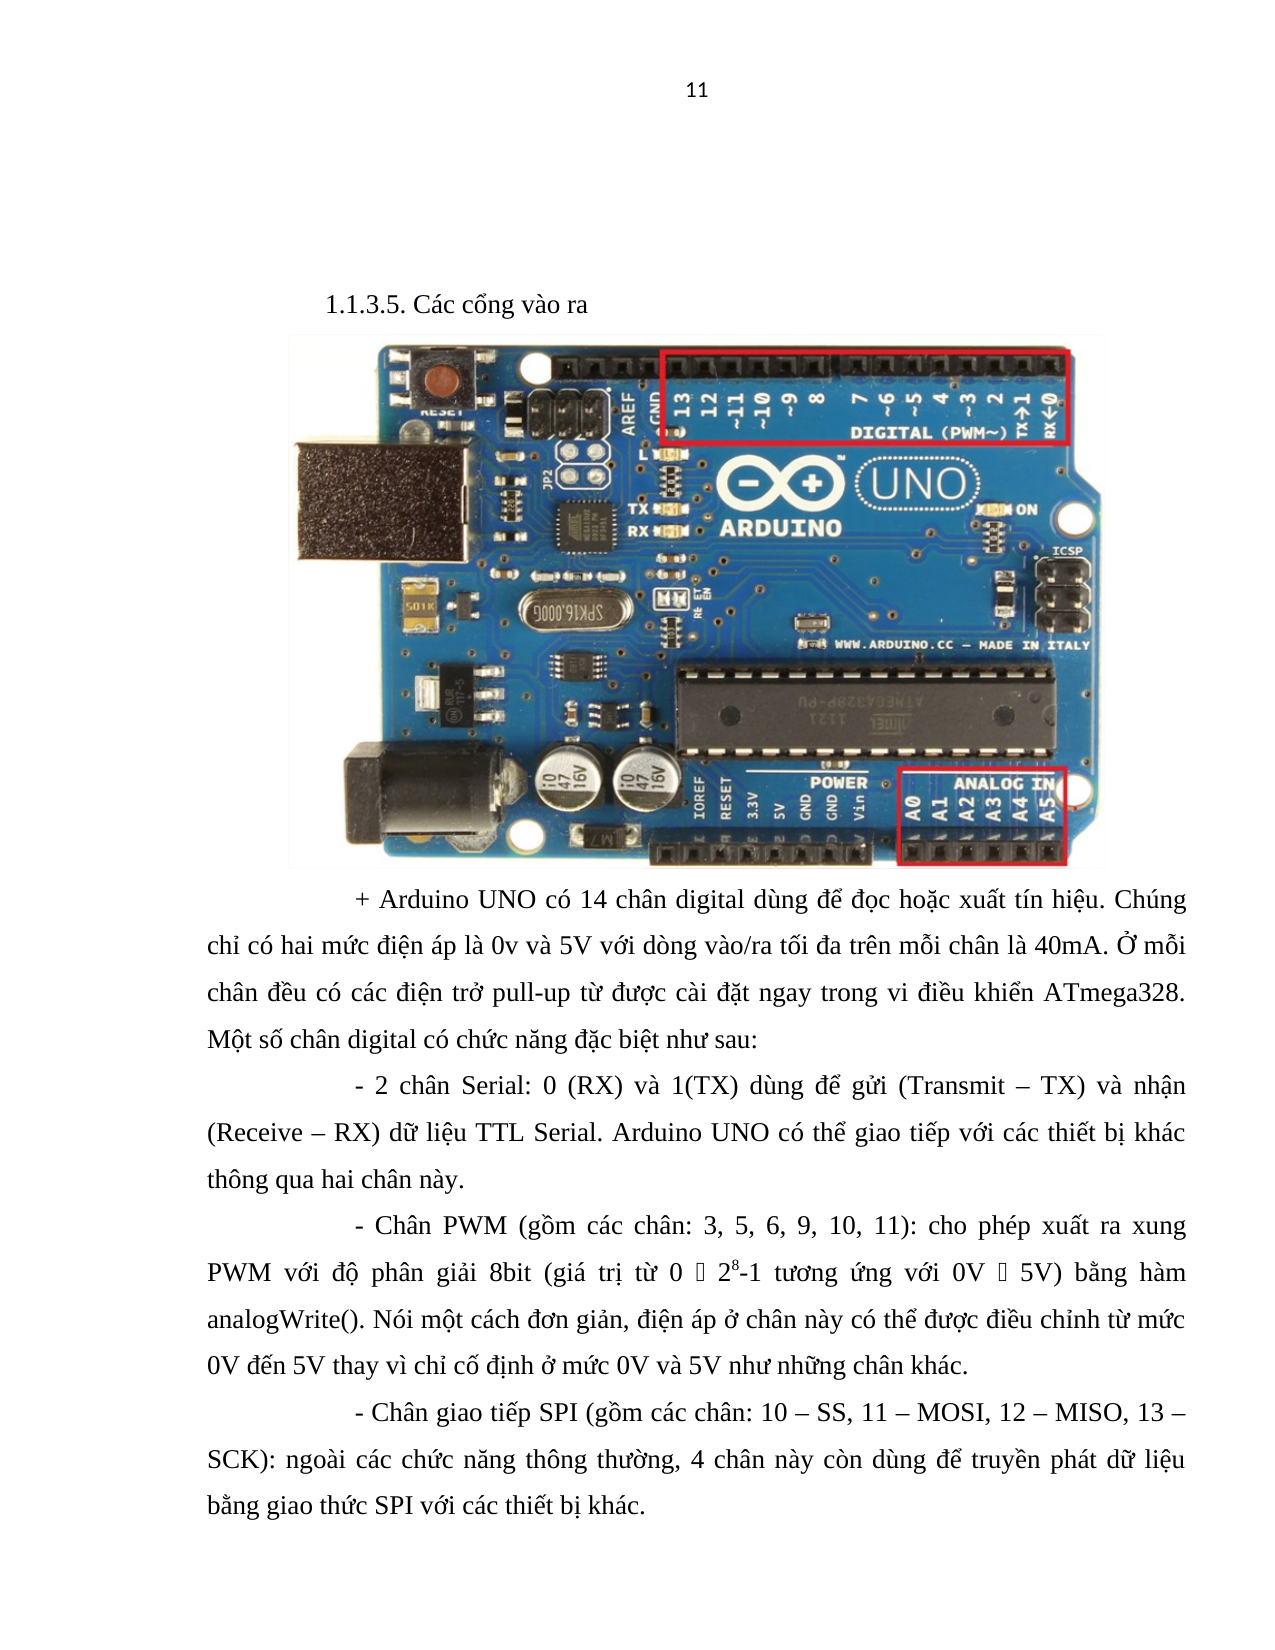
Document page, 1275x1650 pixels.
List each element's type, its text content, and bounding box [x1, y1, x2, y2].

text + Arduino UNO có 14 chân digital dùng để đọc hoặc xuất tín hiệu. Chúng chỉ có hai mức điện áp là 0v và 5V với dòng vào/ra tối đa trên mỗi chân là 40mA. Ở mỗi chân đều có các điện trở pull-up từ được cài đặt ngay trong vi điều khiển ATmega328. Một số chân digital có chức năng đặc biệt như sau: [207, 883, 1186, 1054]
picture [288, 334, 1106, 869]
text - Chân PWM (gồm các chân: 3, 5, 6, 9, 10, 11): cho phép xuất ra xung PWM với độ phân giải 8bit (giá trị từ 0 28-1 tương ứng với 0V 5V) bằng hàm analogWrite(). Nói một cách đơn giản, điện áp ở chân này có thể được điều chỉnh từ mức 0V đến 5V thay vì chỉ cố định ở mức 0V và 5V như những chân khác. [207, 1209, 1186, 1381]
text - 2 chân Serial: 0 (RX) và 1(TX) dùng để gửi (Transmit – TX) và nhận (Receive – RX) dữ liệu TTL Serial. Arduino UNO có thể giao tiếp với các thiết bị khác thông qua hai chân này. [207, 1069, 1186, 1194]
text 1.1.3.5. Các cổng vào ra [207, 288, 1186, 319]
text - Chân giao tiếp SPI (gồm các chân: 10 – SS, 11 – MOSI, 12 – MISO, 13 – SCK): ngoài các chức năng thông thường, 4 chân này còn dùng để truyền phát dữ liệu bằng giao thức SPI với các thiết bị khác. [207, 1396, 1186, 1521]
